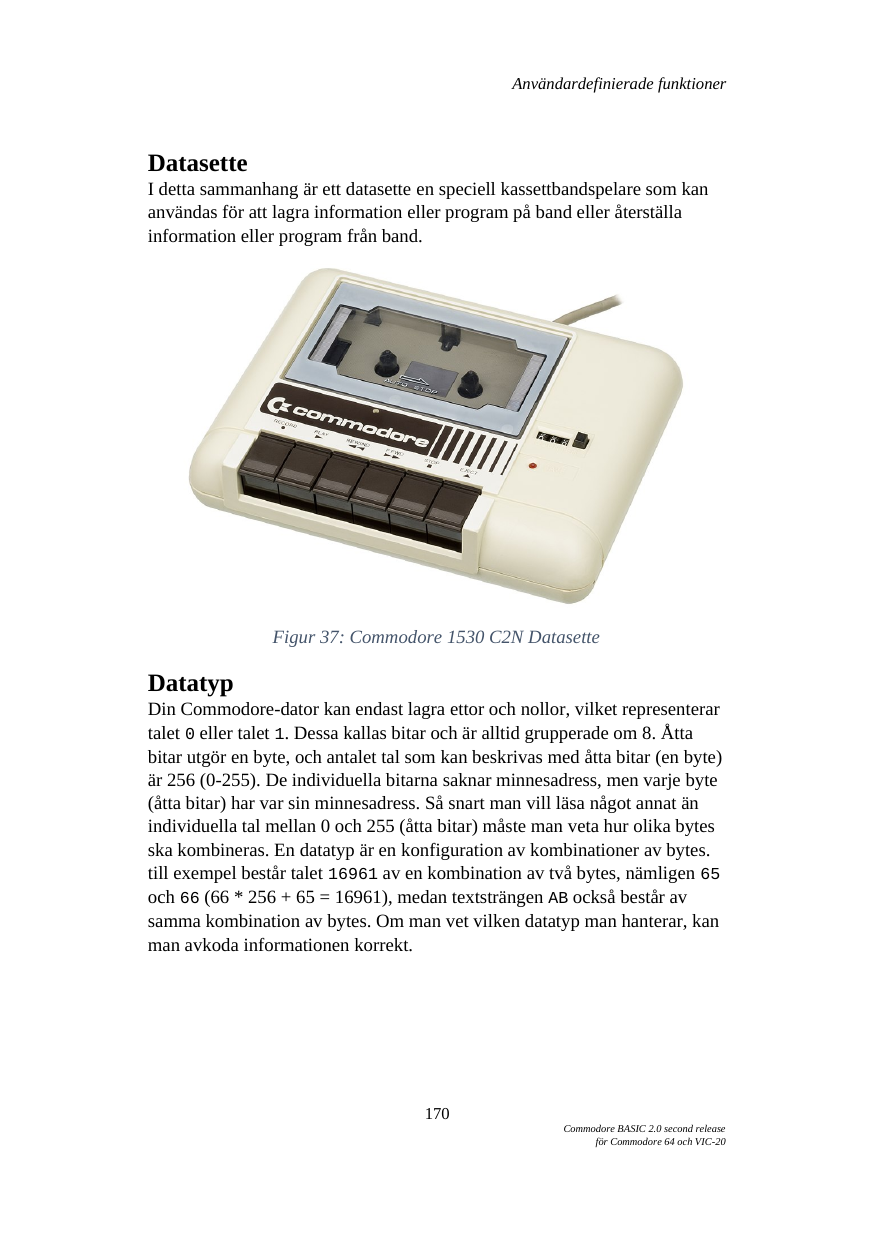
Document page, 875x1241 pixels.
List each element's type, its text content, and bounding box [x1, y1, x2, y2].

picture [147, 264, 726, 608]
text Datatyp Din Commodore-dator kan endast lagra ettor och nollor, vilket representerar talet 0 eller talet 1. Dessa kallas bitar och är alltid grupperade om 8. Åtta bitar utgör en byte, och antalet tal som kan beskrivas med åtta bitar (en byte) är 256 (0-255). De individuella bitarna saknar minnesadress, men varje byte (åtta bitar) har var sin minnesadress. Så snart man vill läsa något annat än individuella tal mellan 0 och 255 (åtta bitar) måste man veta hur olika bytes ska kombineras. En datatyp är en konfiguration av kombinationer av bytes. till exempel består talet 16961 av en kombination av två bytes, nämligen 65 och 66 (66 * 256 + 65 = 16961), medan textsträngen AB också består av samma kombination av bytes. Om man vet vilken datatyp man hanterar, kan man avkoda informationen korrekt. [148, 668, 726, 955]
text Figur 37: Commodore 1530 C2N Datasette [148, 626, 726, 647]
text Datasette I detta sammanhang är ett datasette en speciell kassettbandspelare som kan användas för att lagra information eller program på band eller återställa information eller program från band. [148, 148, 726, 246]
